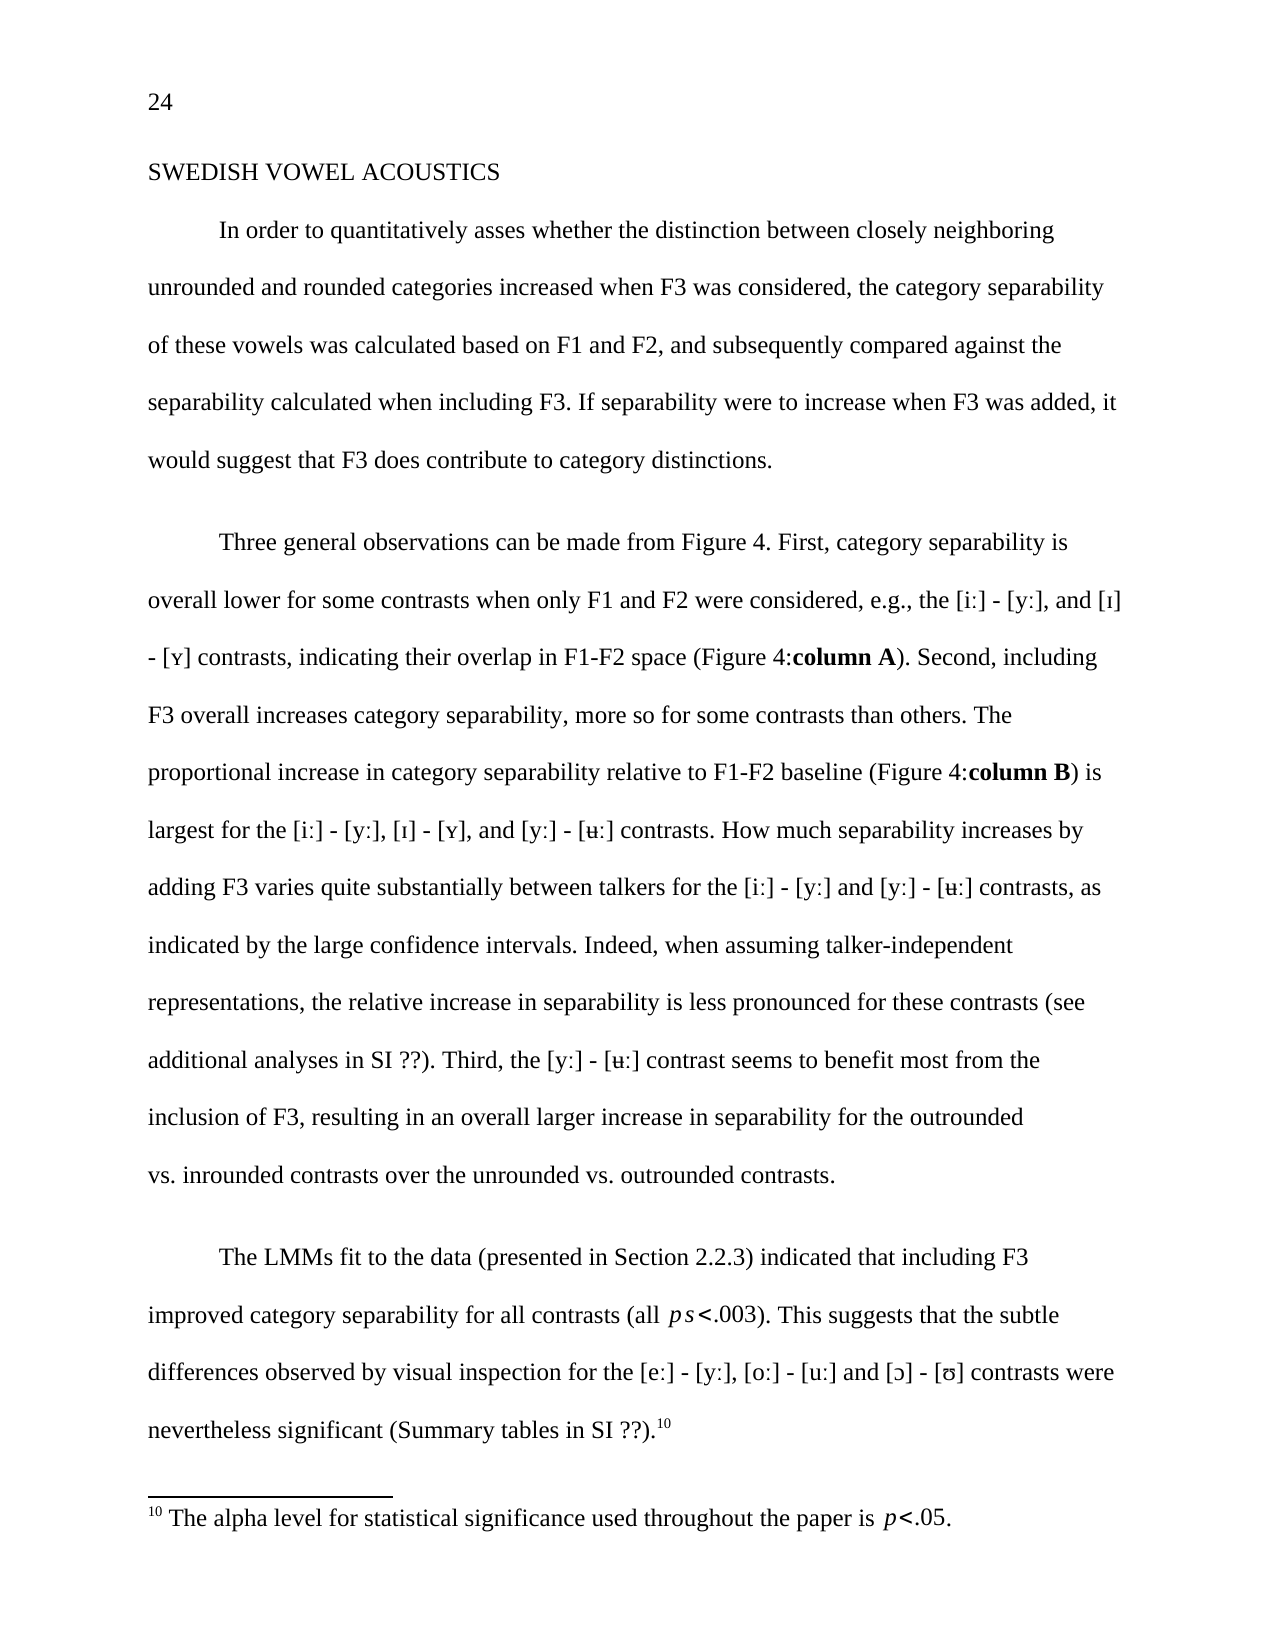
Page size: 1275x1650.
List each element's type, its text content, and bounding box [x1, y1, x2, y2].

text In order to quantitatively asses whether the distinction between closely neighboring unrounded and rounded categories increased when F3 was considered, the category separability of these vowels was calculated based on F1 and F2, and subsequently compared against the separability calculated when including F3. If separability were to increase when F3 was added, it would suggest that F3 does contribute to category distinctions. [148, 215, 1127, 474]
text The LMMs fit to the data (presented in Section 2.2.3) indicated that including F3 improved category separability for all contrasts (all ). This suggests that the subtle differences observed by visual inspection for the [eː] - [yː], [oː] - [uː] and [ɔ] - [ʊ] contrasts were nevertheless significant (Summary tables in SI ??). [148, 1242, 1127, 1444]
text Three general observations can be made from Figure 4. First, category separability is overall lower for some contrasts when only F1 and F2 were considered, e.g., the [iː] - [yː], and [ɪ] - [ʏ] contrasts, indicating their overlap in F1-F2 space (Figure 4:column A). Second, including F3 overall increases category separability, more so for some contrasts than others. The proportional increase in category separability relative to F1-F2 baseline (Figure 4:column B) is largest for the [iː] - [yː], [ɪ] - [ʏ], and [yː] - [ʉː] contrasts. How much separability increases by adding F3 varies quite substantially between talkers for the [iː] - [yː] and [yː] - [ʉː] contrasts, as indicated by the large confidence intervals. Indeed, when assuming talker-independent representations, the relative increase in separability is less pronounced for these contrasts (see additional analyses in SI ??). Third, the [yː] - [ʉː] contrast seems to benefit most from the inclusion of F3, resulting in an overall larger increase in separability for the outrounded vs. inrounded contrasts over the unrounded vs. outrounded contrasts. [148, 527, 1127, 1189]
